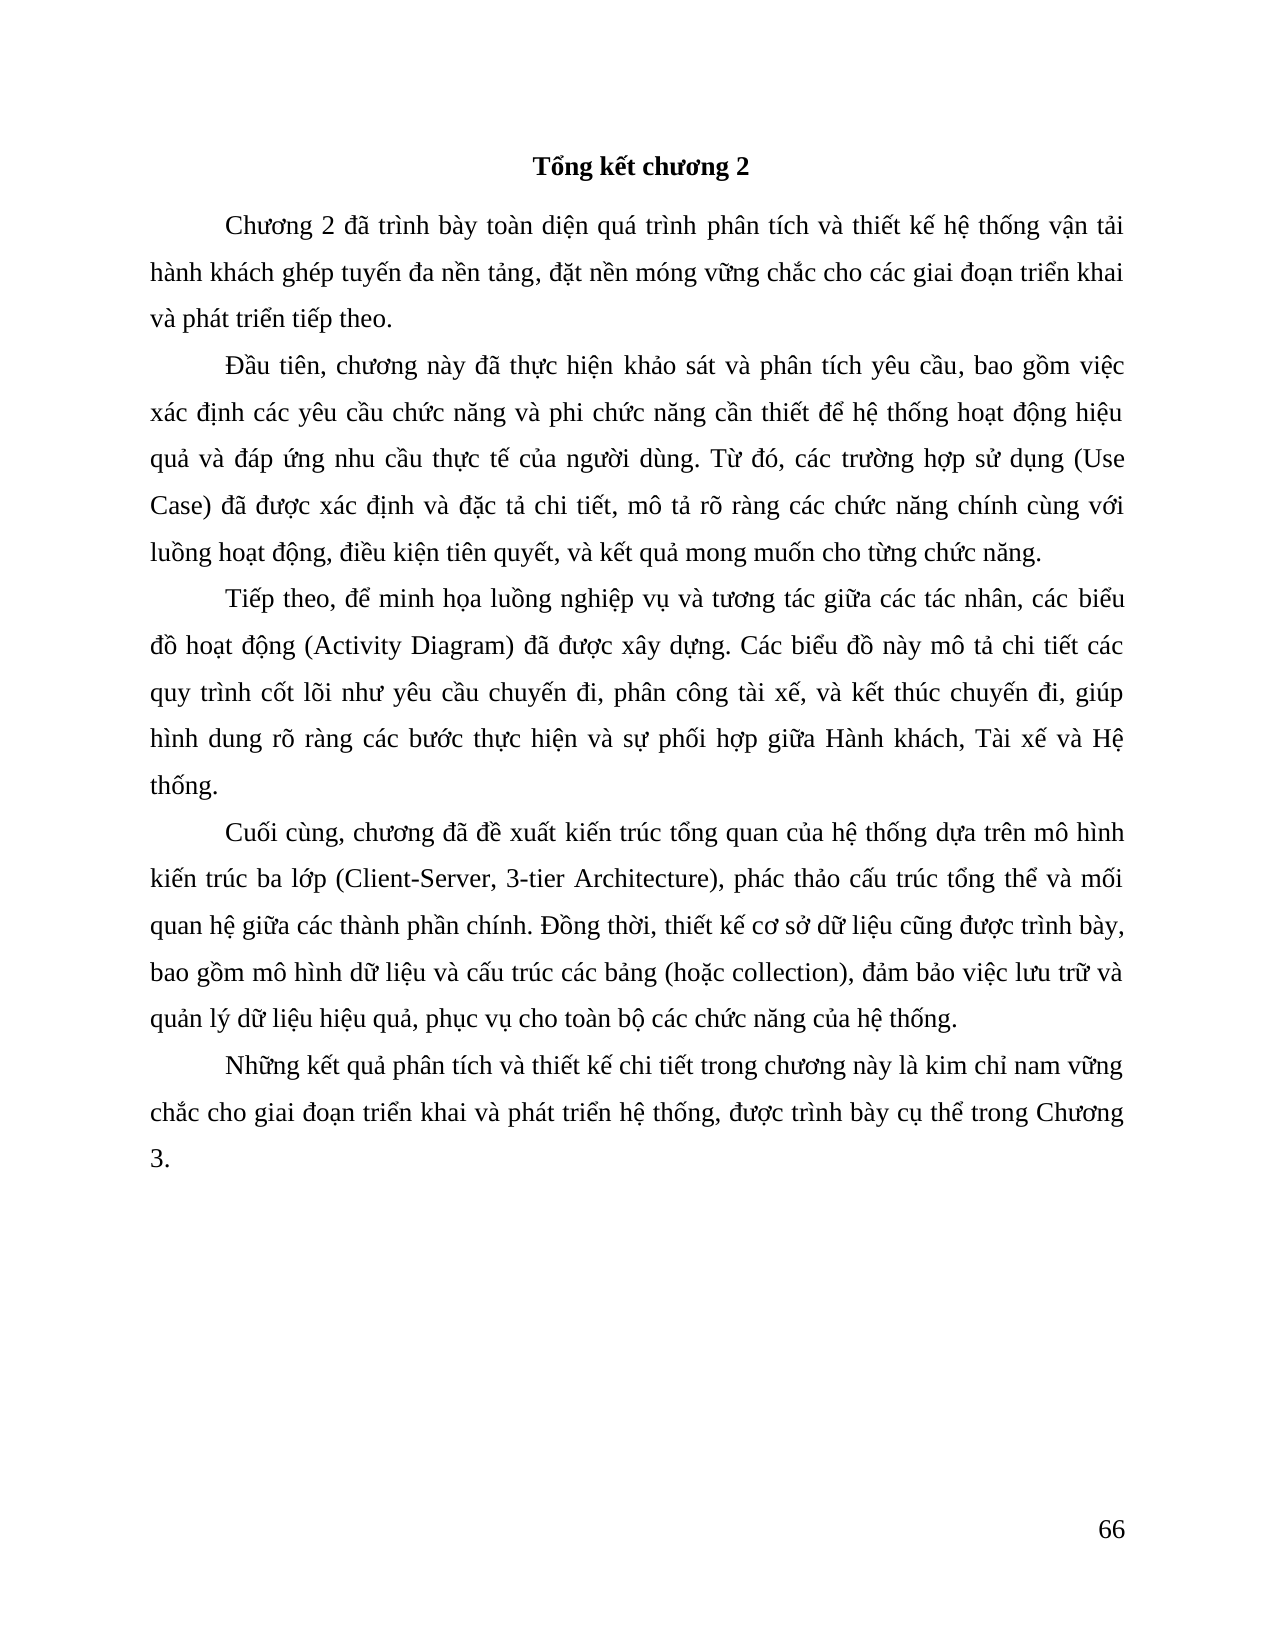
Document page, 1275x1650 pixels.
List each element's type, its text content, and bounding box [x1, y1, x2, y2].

text Cuối cùng, chương đã đề xuất kiến trúc tổng quan của hệ thống dựa trên mô hình kiến trúc ba lớp (Client-Server, 3-tier Architecture), phác thảo cấu trúc tổng thể và mối quan hệ giữa các thành phần chính. Đồng thời, thiết kế cơ sở dữ liệu cũng được trình bày, bao gồm mô hình dữ liệu và cấu trúc các bảng (hoặc collection), đảm bảo việc lưu trữ và quản lý dữ liệu hiệu quả, phục vụ cho toàn bộ các chức năng của hệ thống. [150, 816, 1125, 1034]
text Những kết quả phân tích và thiết kế chi tiết trong chương này là kim chỉ nam vững chắc cho giai đoạn triển khai và phát triển hệ thống, được trình bày cụ thể trong Chương 3. [150, 1049, 1125, 1174]
text Chương 2 đã trình bày toàn diện quá trình phân tích và thiết kế hệ thống vận tải hành khách ghép tuyến đa nền tảng, đặt nền móng vững chắc cho các giai đoạn triển khai và phát triển tiếp theo. [150, 209, 1125, 334]
subtitle Tổng kết chương 2 [150, 150, 1125, 181]
text Tiếp theo, để minh họa luồng nghiệp vụ và tương tác giữa các tác nhân, các biểu đồ hoạt động (Activity Diagram) đã được xây dựng. Các biểu đồ này mô tả chi tiết các quy trình cốt lõi như yêu cầu chuyến đi, phân công tài xế, và kết thúc chuyến đi, giúp hình dung rõ ràng các bước thực hiện và sự phối hợp giữa Hành khách, Tài xế và Hệ thống. [150, 582, 1125, 800]
text Đầu tiên, chương này đã thực hiện khảo sát và phân tích yêu cầu, bao gồm việc xác định các yêu cầu chức năng và phi chức năng cần thiết để hệ thống hoạt động hiệu quả và đáp ứng nhu cầu thực tế của người dùng. Từ đó, các trường hợp sử dụng (Use Case) đã được xác định và đặc tả chi tiết, mô tả rõ ràng các chức năng chính cùng với luồng hoạt động, điều kiện tiên quyết, và kết quả mong muốn cho từng chức năng. [150, 349, 1125, 567]
